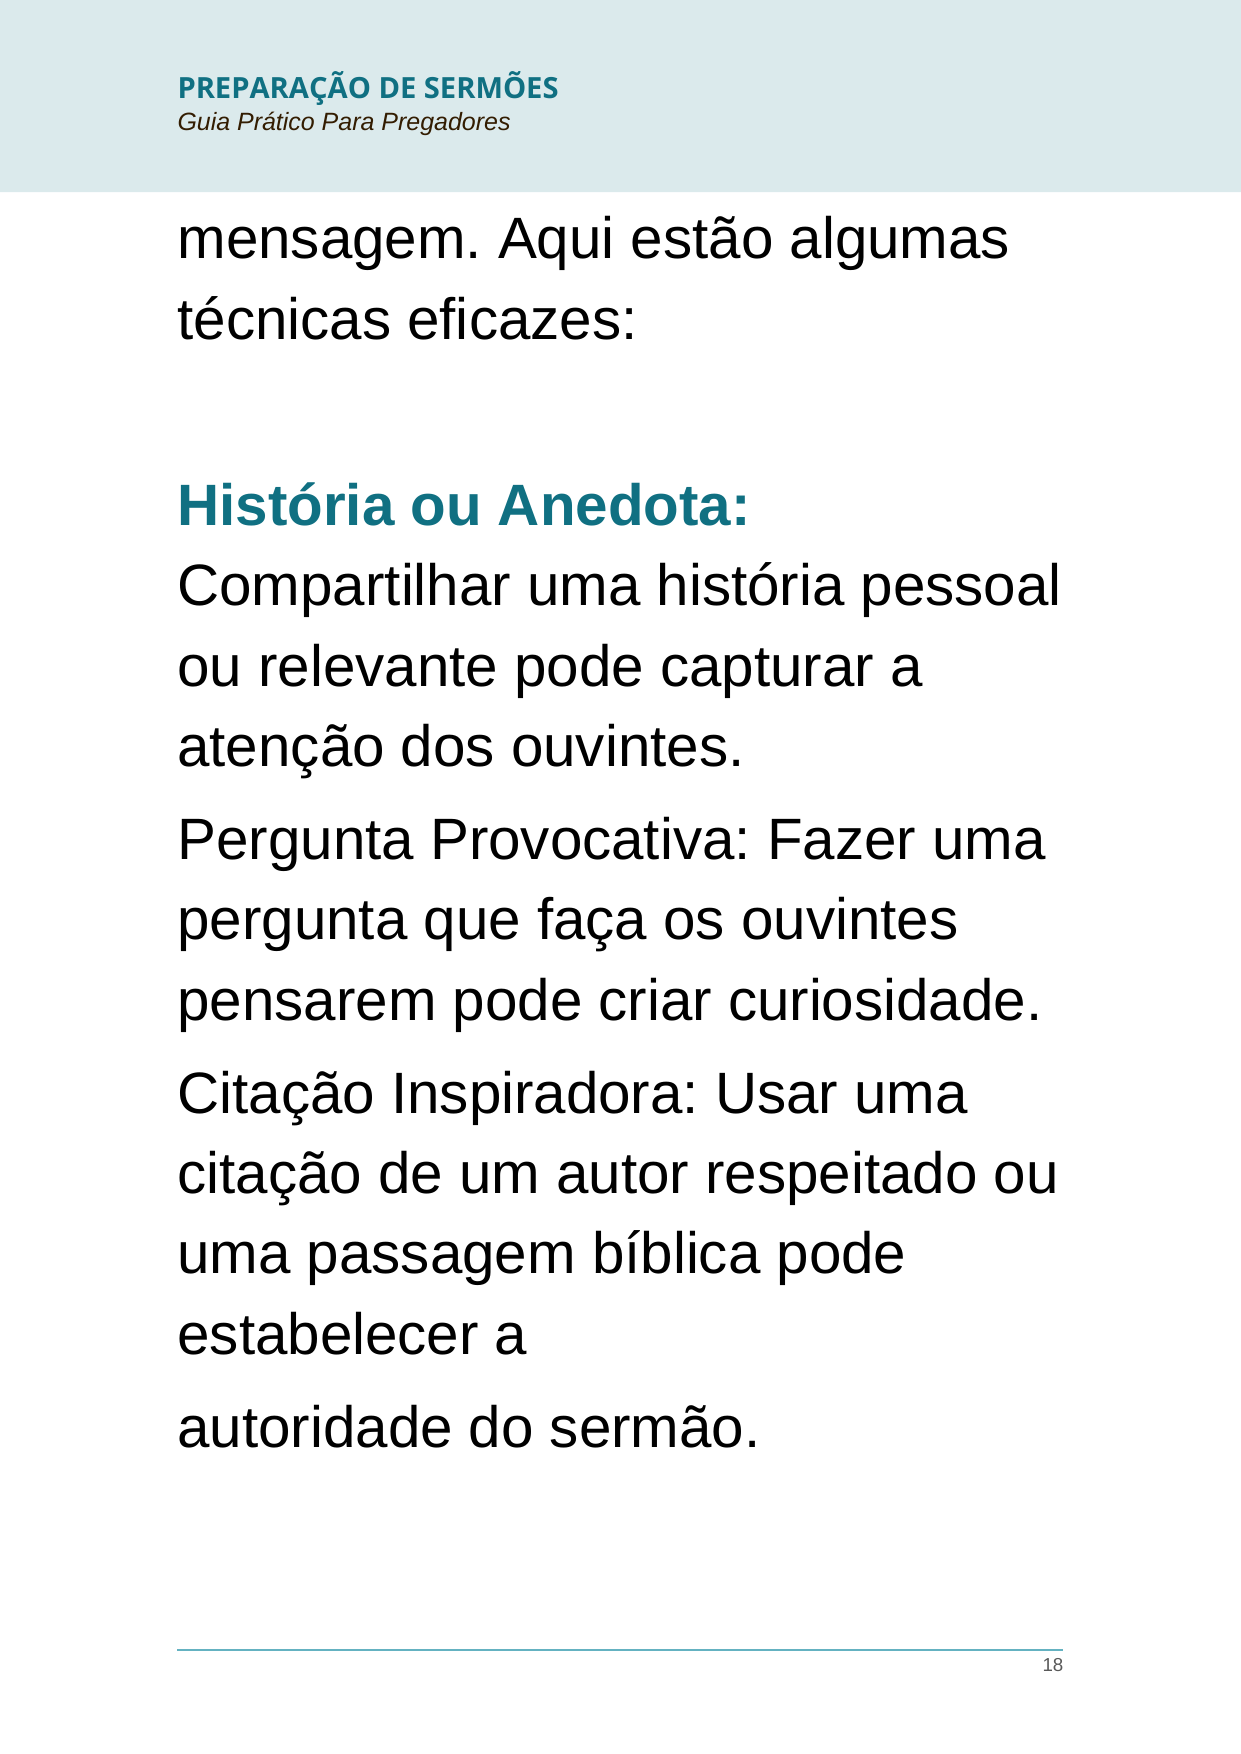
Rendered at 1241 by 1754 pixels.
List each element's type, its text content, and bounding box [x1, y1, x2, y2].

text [177, 204, 1063, 352]
text autoridade do sermão. [177, 1392, 1063, 1459]
text Citação Inspiradora: Usar uma citação de um autor respeitado ou uma passagem bíblica pode estabelecer a [177, 1058, 1063, 1367]
text História ou Anedota: Compartilhar uma história pessoal ou relevante pode capturar a atenção dos ouvintes. [177, 470, 1063, 779]
text Pergunta Provocativa: Fazer uma pergunta que faça os ouvintes pensarem pode criar curiosidade. [177, 804, 1063, 1032]
